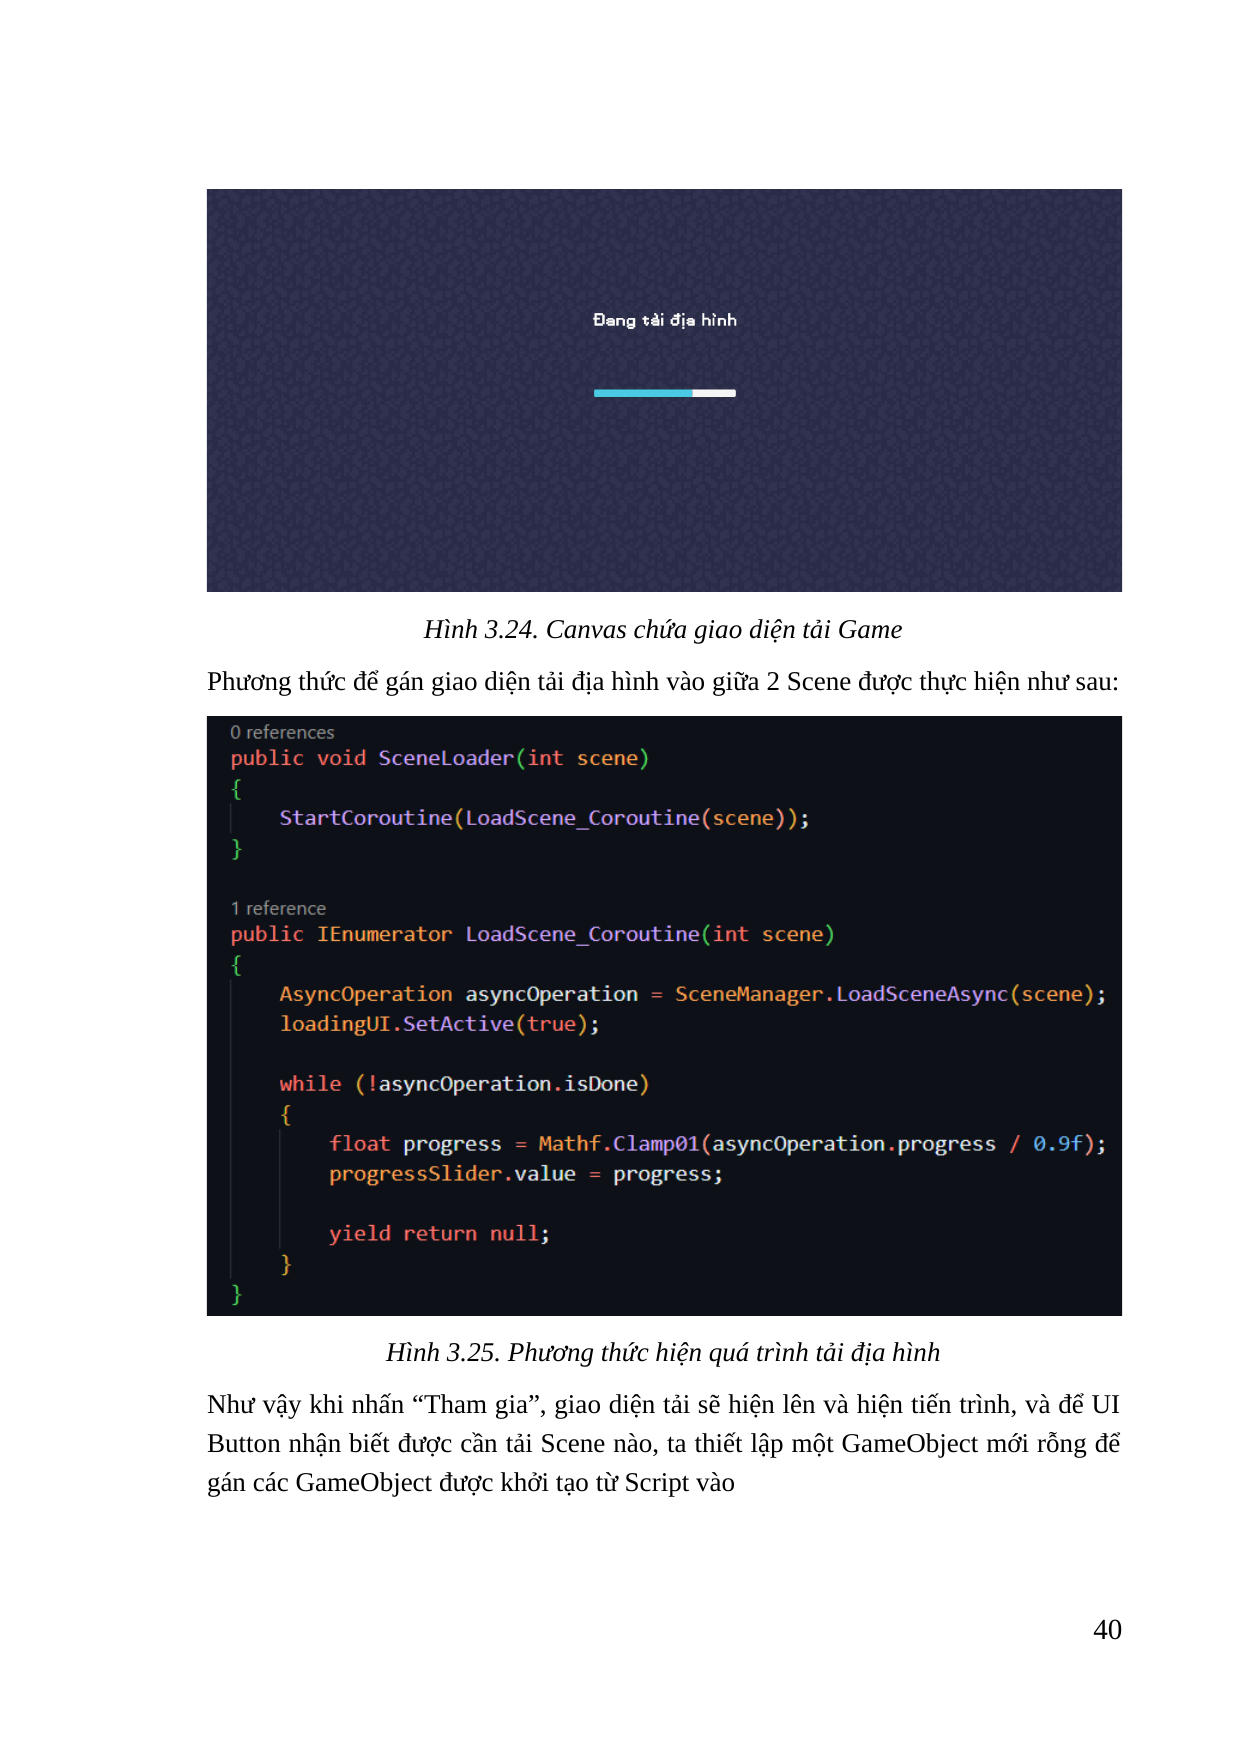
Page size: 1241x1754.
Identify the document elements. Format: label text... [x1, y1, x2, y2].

picture [206, 716, 1123, 1316]
text Hình 3.25. Phương thức hiện quá trình tải địa hình [207, 1336, 1122, 1368]
text Hình 3.24. Canvas chứa giao diện tải Game [207, 613, 1122, 644]
text Phương thức để gán giao diện tải địa hình vào giữa 2 Scene được thực hiện như sau: [207, 665, 1122, 696]
picture [206, 189, 1123, 592]
text Như vậy khi nhấn “Tham gia”, giao diện tải sẽ hiện lên và hiện tiến trình, và để UI Button nhận biết được cần tải Scene nào, ta thiết lập một GameObject mới rỗng để gán các GameObject được khởi tạo từ Script vào [207, 1388, 1122, 1497]
